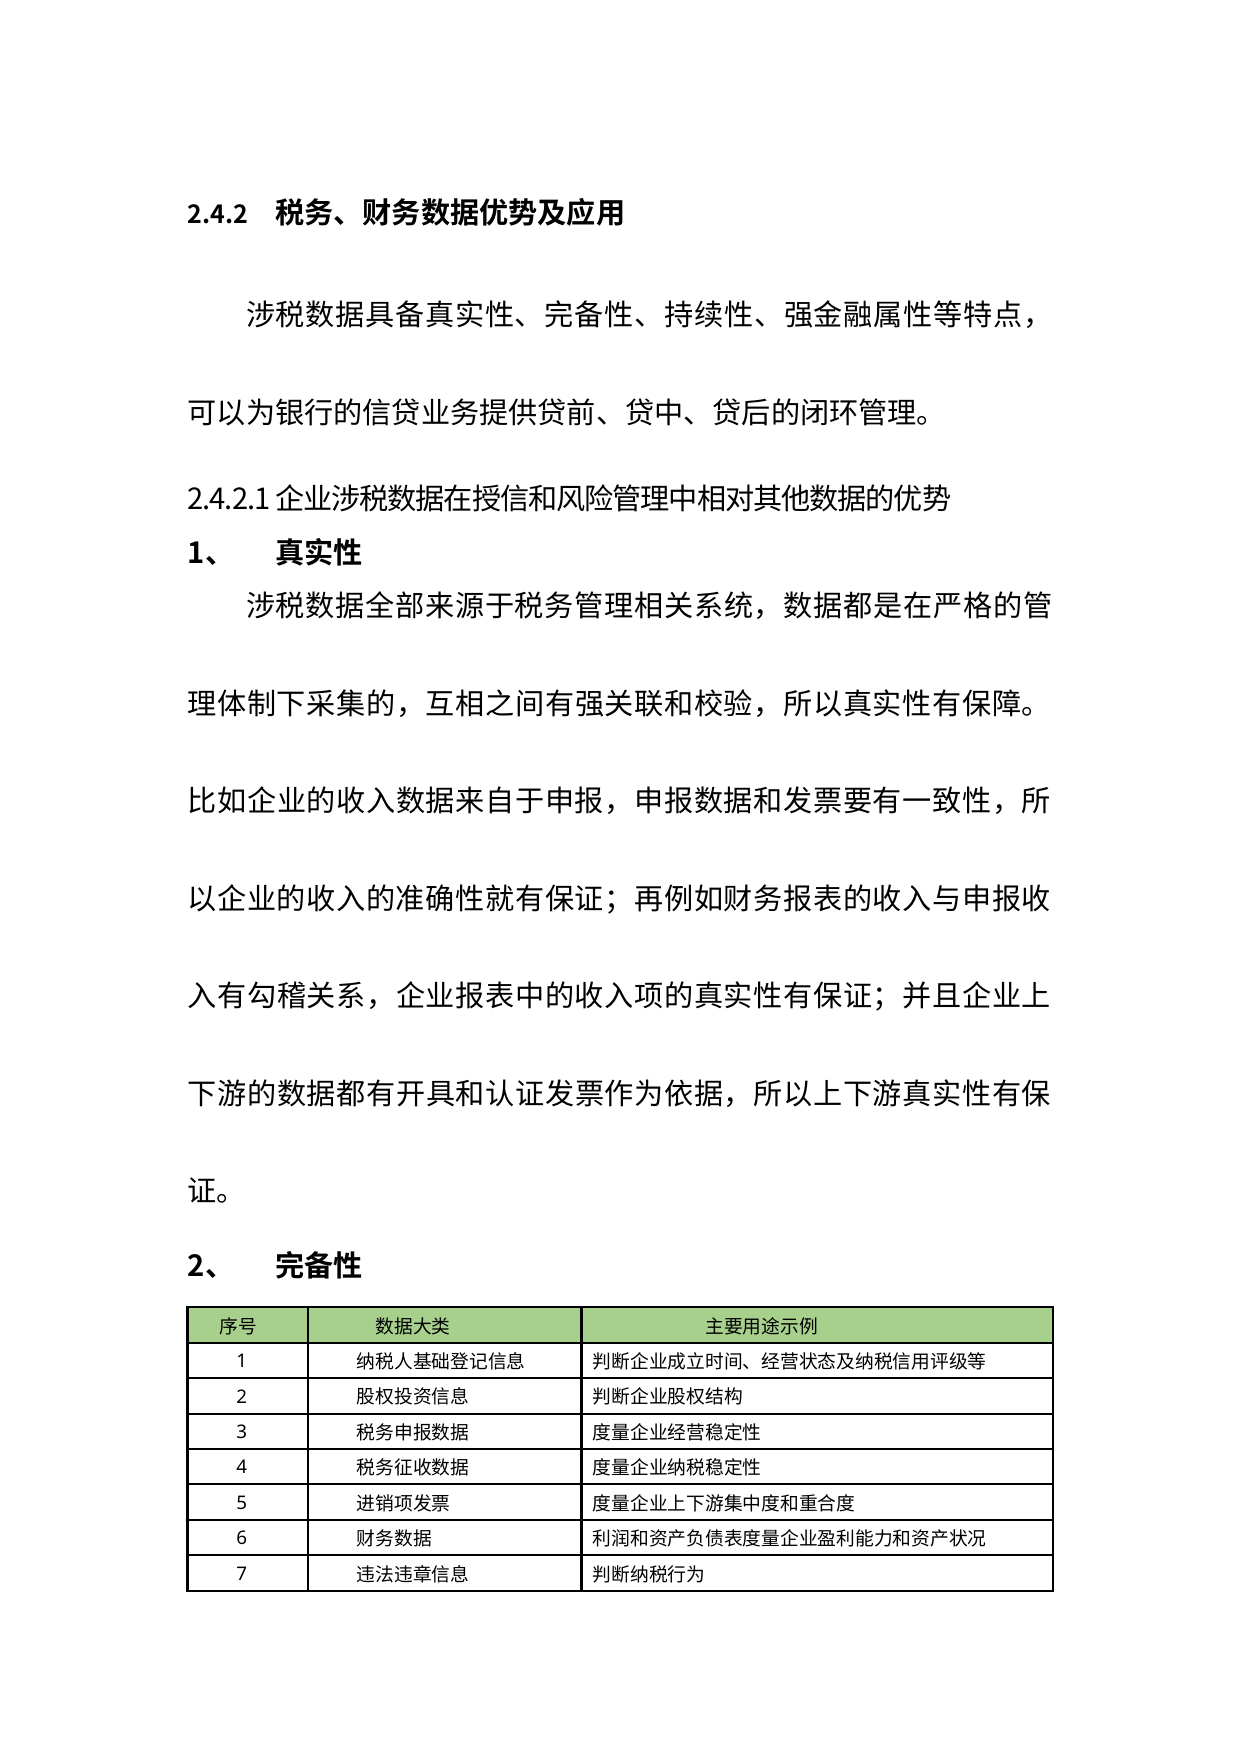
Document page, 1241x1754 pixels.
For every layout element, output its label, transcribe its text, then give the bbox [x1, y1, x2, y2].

table_cell 判断纳税行为 [583, 1556, 1052, 1589]
table_cell 度量企业纳税稳定性 [583, 1450, 1052, 1483]
text 涉税数据具备真实性、完备性、持续性、强金融属性等特点，可以为银行的信贷业务提供贷前、贷中、贷后的闭环管理。 [187, 281, 1053, 443]
table_header 数据大类 [309, 1308, 580, 1342]
table_cell 判断企业成立时间、经营状态及纳税信用评级等 [583, 1344, 1052, 1377]
table_cell 判断企业股权结构 [583, 1379, 1052, 1412]
table_cell 利润和资产负债表度量企业盈利能力和资产状况 [583, 1521, 1052, 1554]
list 完备性 [187, 1243, 1053, 1285]
table_cell 7 [189, 1556, 307, 1589]
table_cell 5 [189, 1485, 307, 1519]
table_header 主要用途示例 [583, 1308, 1052, 1342]
table_cell 税务征收数据 [309, 1450, 580, 1483]
list 税务、财务数据优势及应用 [187, 178, 1053, 243]
list 真实性 [187, 529, 1053, 572]
table_cell 税务申报数据 [309, 1415, 580, 1448]
table_cell 财务数据 [309, 1521, 580, 1554]
table_cell 1 [189, 1344, 307, 1377]
table_cell 度量企业经营稳定性 [583, 1415, 1052, 1448]
list 企业涉税数据在授信和风险管理中相对其他数据的优势 [187, 464, 1053, 529]
text 涉税数据全部来源于税务管理相关系统，数据都是在严格的管理体制下采集的，互相之间有强关联和校验，所以真实性有保障。比如企业的收入数据来自于申报，申报数据和发票要有一致性，所以企业的收入的准确性就有保证；再例如财务报表的收入与申报收入有勾稽关系，企业报表中的收入项的真实性有保证；并且企业上下游的数据都有开具和认证发票作为依据，所以上下游真实性有保证。 [187, 572, 1053, 1222]
table_cell 纳税人基础登记信息 [309, 1344, 580, 1377]
table_cell 股权投资信息 [309, 1379, 580, 1412]
table_cell 违法违章信息 [309, 1556, 580, 1589]
table_cell 进销项发票 [309, 1485, 580, 1519]
table_cell 2 [189, 1379, 307, 1412]
table_cell 度量企业上下游集中度和重合度 [583, 1485, 1052, 1519]
table_header 序号 [189, 1308, 307, 1342]
table_cell 6 [189, 1521, 307, 1554]
table_cell 3 [189, 1415, 307, 1448]
table_cell 4 [189, 1450, 307, 1483]
